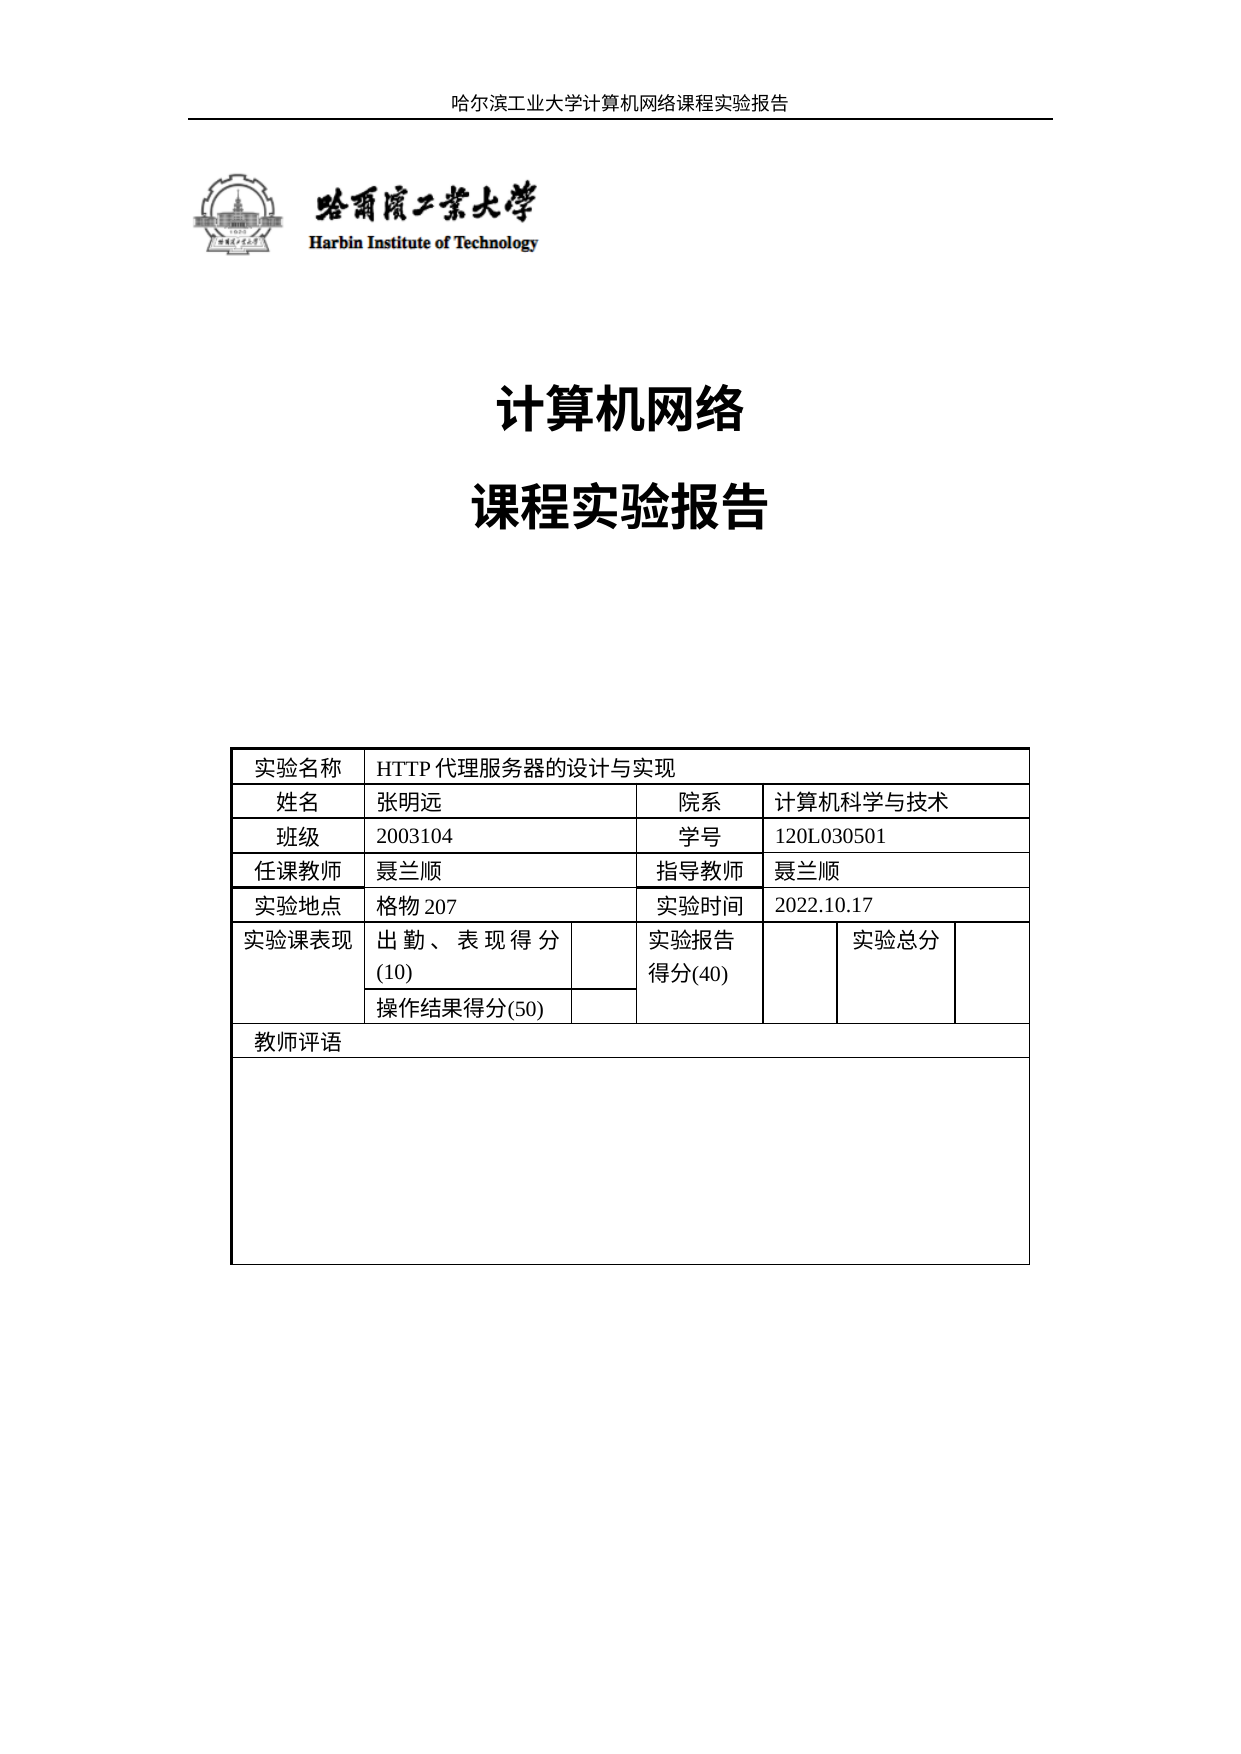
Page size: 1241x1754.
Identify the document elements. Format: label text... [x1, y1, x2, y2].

table_cell 张明远 [365, 785, 636, 817]
table_cell 120L030501 [764, 819, 1029, 852]
table_cell 任课教师 [233, 854, 364, 886]
table_cell 学号 [637, 819, 762, 852]
table_cell 格物207 [365, 888, 636, 921]
table_header HTTP 代理服务器的设计与实现 [365, 750, 1029, 783]
table_cell 实验总分 [838, 923, 954, 1023]
table_cell [956, 923, 1029, 1023]
table_cell 指导教师 [637, 854, 762, 886]
table_cell [572, 923, 636, 988]
table_cell 计算机科学与技术 [764, 785, 1029, 817]
text 计算机网络 [187, 357, 1053, 454]
table_cell 实验地点 [233, 889, 364, 921]
table_cell 教师评语 [233, 1024, 1029, 1057]
table_cell 实验报告 得分(40) [637, 923, 762, 1023]
table_header 实验名称 [233, 750, 364, 783]
table_cell 班级 [233, 819, 364, 852]
table_cell 院系 [637, 785, 762, 817]
table_cell 2003104 [365, 819, 636, 852]
table_cell 实验课表现 [233, 923, 364, 1023]
table_cell [233, 1058, 1029, 1264]
table_cell 操作结果得分(50) [365, 990, 571, 1023]
table_cell [572, 990, 636, 1023]
table_cell 聂兰顺 [365, 854, 636, 886]
table_cell [764, 923, 836, 1023]
table_cell 姓名 [233, 785, 364, 817]
table_cell 出勤、表现得分(10) [365, 923, 571, 988]
text 课程实验报告 [187, 454, 1053, 552]
table_cell 实验时间 [637, 889, 762, 921]
table_cell 2022.10.17 [764, 888, 1029, 921]
table_cell 聂兰顺 [764, 853, 1029, 886]
picture [187, 163, 550, 258]
